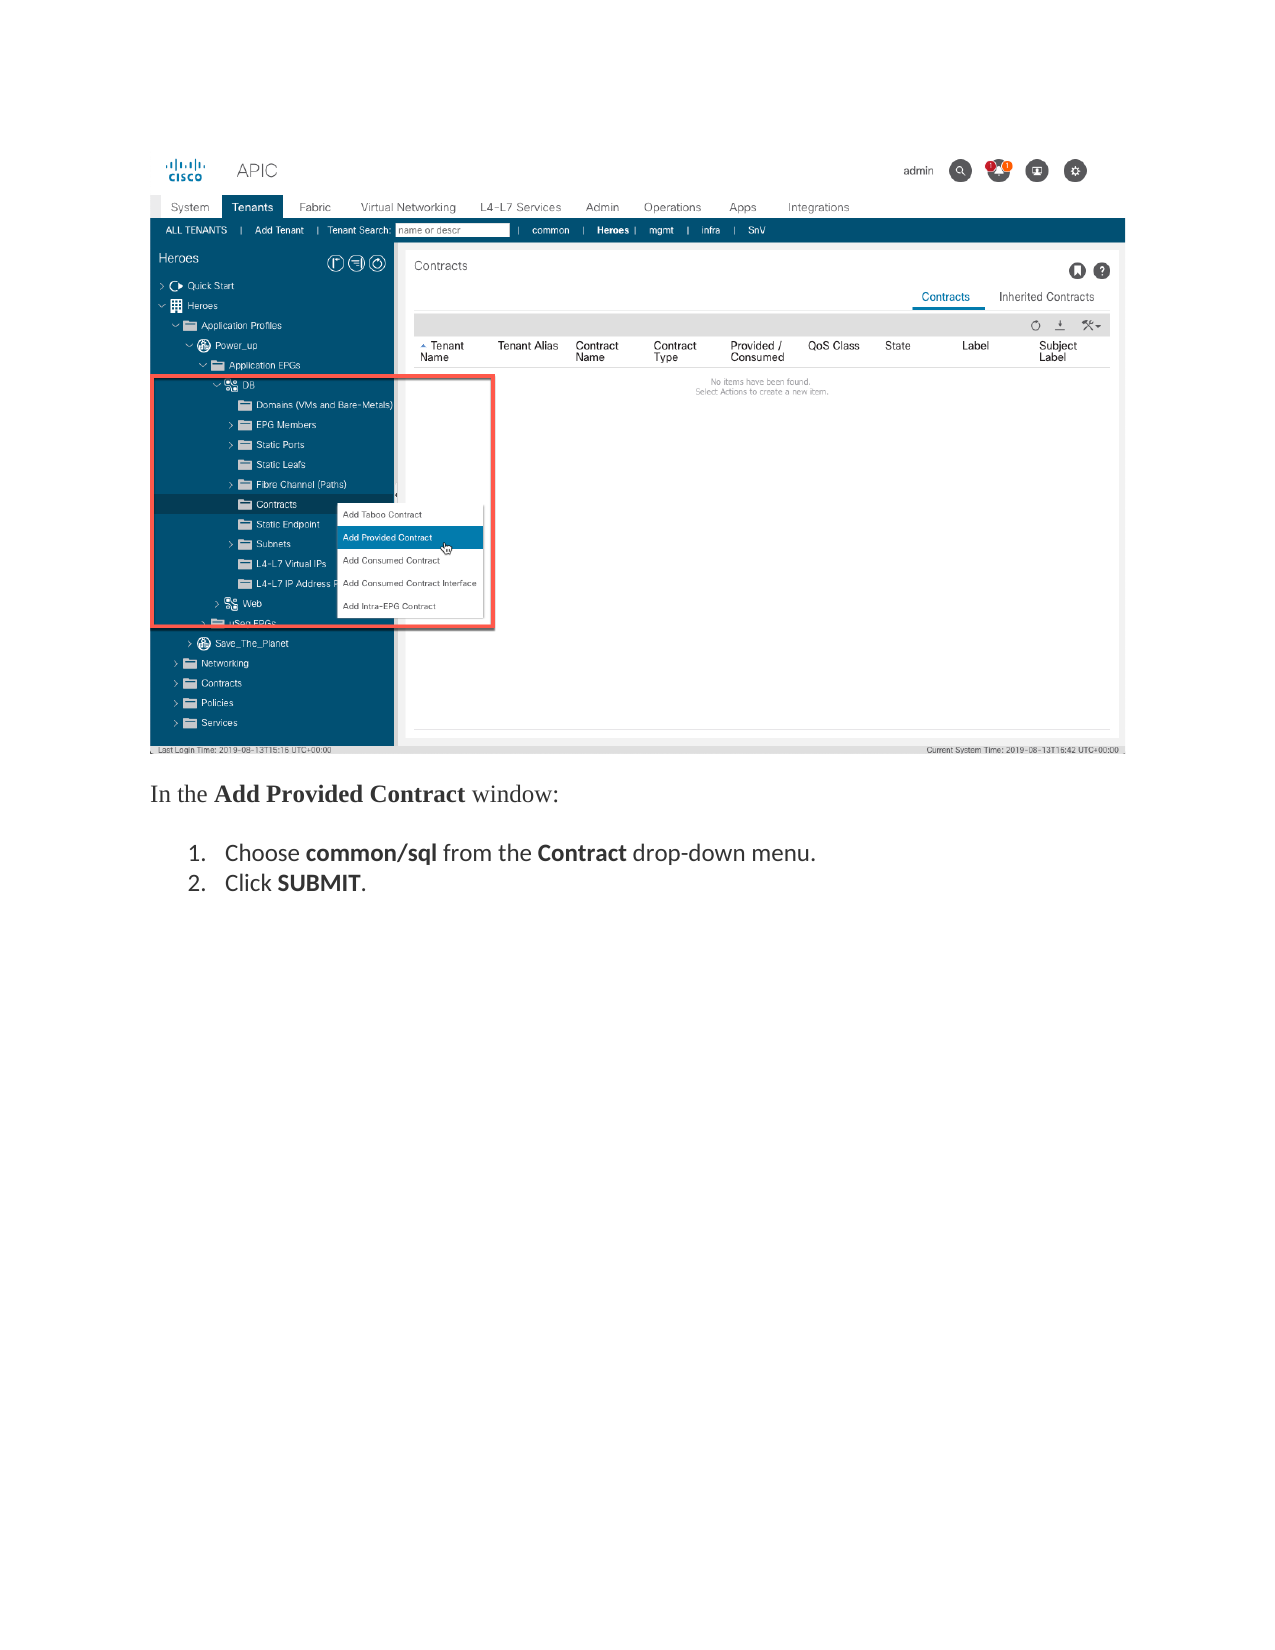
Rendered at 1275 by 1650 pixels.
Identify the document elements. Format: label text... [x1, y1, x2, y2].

picture [184, 321, 196, 330]
picture [184, 699, 196, 708]
list Choose common/sql from the Contract drop-down menu. [187, 837, 1125, 867]
text In the Add Provided Contract window: [150, 779, 1125, 808]
picture [198, 342, 210, 351]
picture [354, 258, 364, 268]
list Click SUBMIT. [187, 867, 1125, 898]
picture [212, 362, 224, 370]
picture [184, 719, 196, 728]
picture [150, 243, 1125, 754]
picture [184, 679, 196, 688]
picture [396, 224, 509, 236]
picture [150, 150, 1125, 217]
picture [184, 659, 196, 668]
picture [198, 640, 210, 649]
